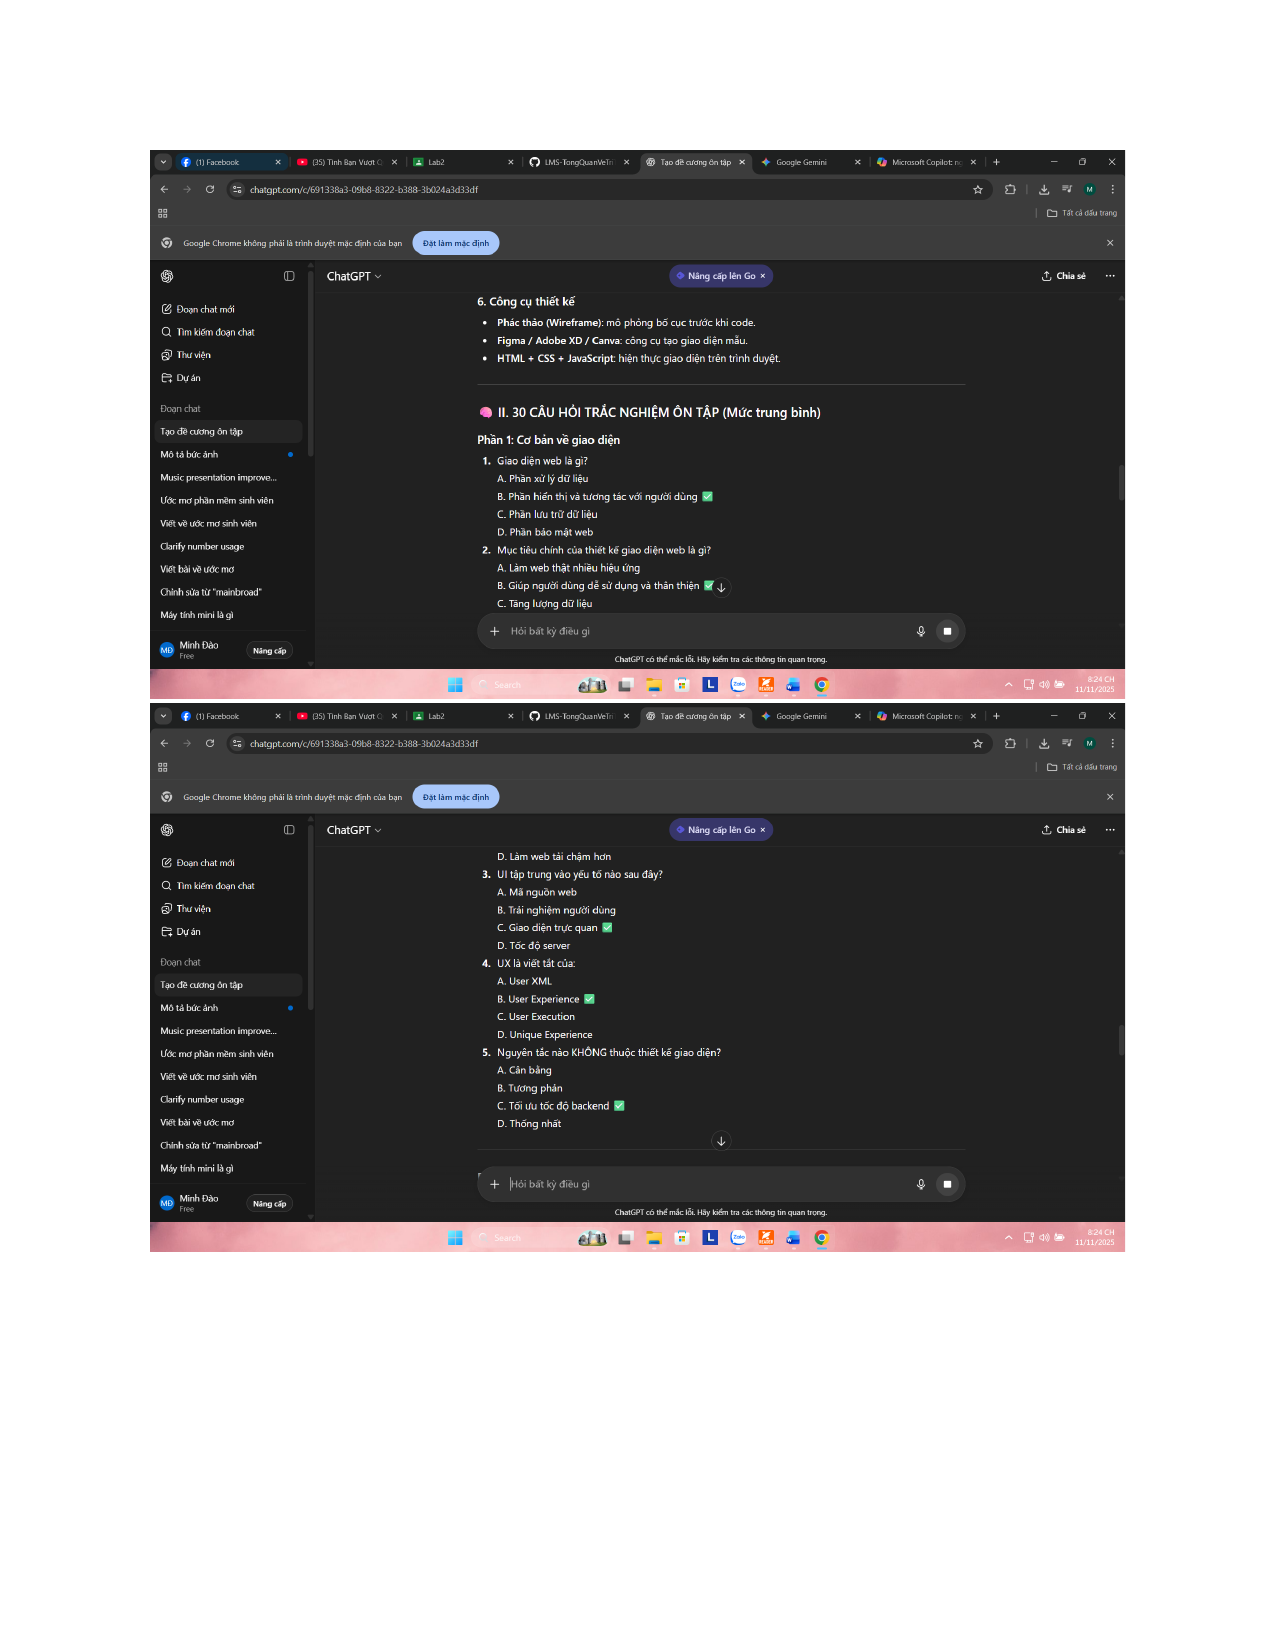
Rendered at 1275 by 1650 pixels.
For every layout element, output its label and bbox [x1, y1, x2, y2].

picture [150, 150, 1125, 699]
picture [150, 703, 1125, 1252]
